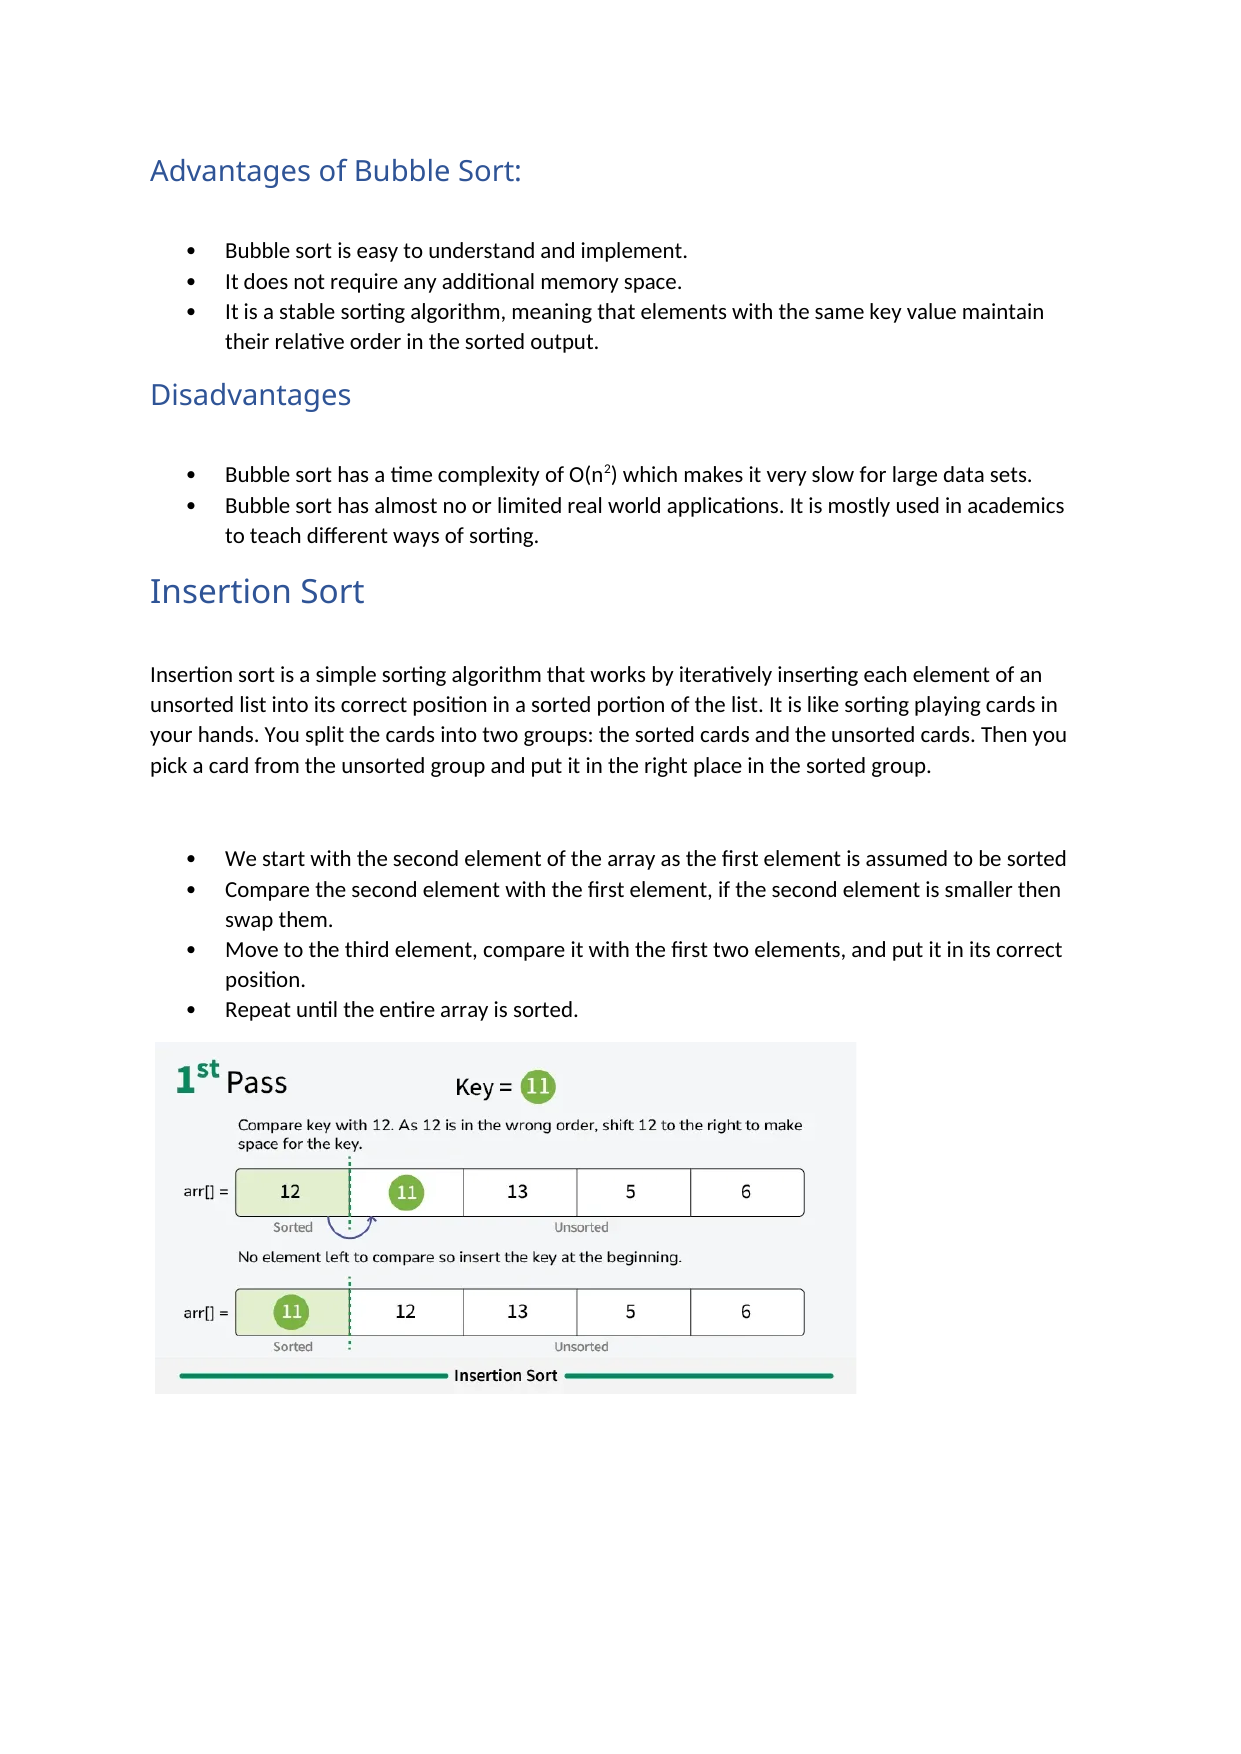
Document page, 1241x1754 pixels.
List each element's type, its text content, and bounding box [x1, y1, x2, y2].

text Insertion sort is a simple sorting algorithm that works by iteratively inserting each element of an unsorted list into its correct position in a sorted portion of the list. It is like sorting playing cards in your hands. You split the cards into two groups: the sorted cards and the unsorted cards. Then you pick a card from the unsorted group and put it in the right place in the sorted group. [150, 660, 1090, 779]
picture [155, 1042, 857, 1394]
subtitle Insertion Sort [150, 568, 1090, 613]
list We start with the second element of the array as the first element is assumed to be sorted [187, 844, 1090, 873]
subtitle Advantages of Bubble Sort: [150, 150, 1090, 190]
list Bubble sort has almost no or limited real world applications. It is mostly used in academics to teach different ways of sorting. [187, 491, 1090, 549]
list Bubble sort is easy to understand and implement. [187, 237, 1090, 264]
list Move to the third element, compare it with the first two elements, and put it in its correct position. [187, 935, 1090, 993]
list Compare the second element with the first element, if the second element is smaller then swap them. [187, 875, 1090, 933]
list It does not require any additional memory space. [187, 267, 1090, 295]
list Repeat until the entire array is sorted. [187, 996, 1090, 1024]
list Bubble sort has a time complexity of O(n2) which makes it very slow for large data sets. [187, 461, 1090, 489]
list It is a stable sorting algorithm, meaning that elements with the same key value maintain their relative order in the sorted output. [187, 297, 1090, 355]
subtitle Disadvantages [150, 374, 1090, 414]
